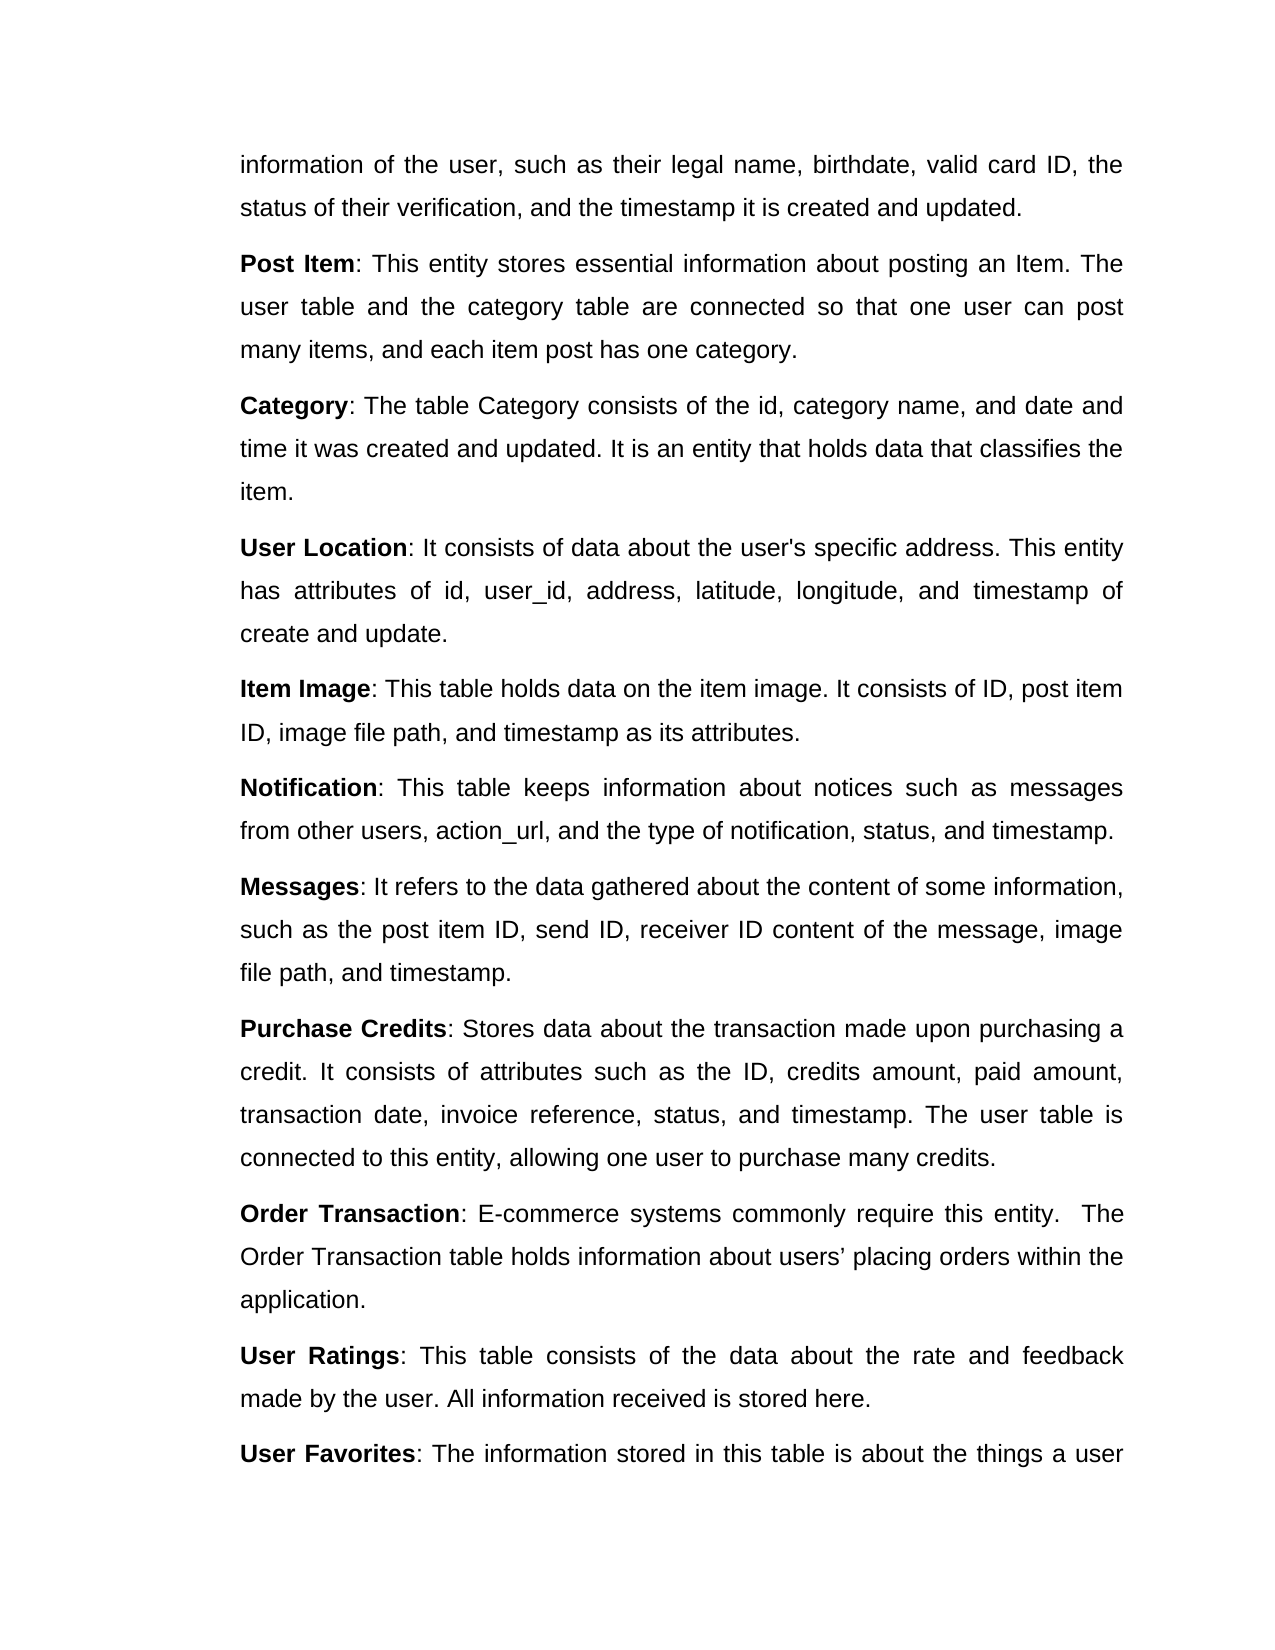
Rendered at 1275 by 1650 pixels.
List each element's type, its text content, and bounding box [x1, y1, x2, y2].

text Category: The table Category consists of the id, category name, and date and time it was created and updated. It is an entity that holds data that classifies the item. [240, 391, 1125, 506]
text Purchase Credits: Stores data about the transaction made upon purchasing a credit. It consists of attributes such as the ID, credits amount, paid amount, transaction date, invoice reference, status, and timestamp. The user table is connected to this entity, allowing one user to purchase many credits. [240, 1014, 1125, 1172]
text Messages: It refers to the data gathered about the content of some information, such as the post item ID, send ID, receiver ID content of the message, image file path, and timestamp. [240, 872, 1125, 987]
text User Ratings: This table consists of the data about the rate and feedback made by the user. All information received is stored here. [240, 1341, 1125, 1412]
text Order Transaction: E-commerce systems commonly require this entity. The Order Transaction table holds information about users’ placing orders within the application. [240, 1199, 1125, 1314]
text Post Item: This entity stores essential information about posting an Item. The user table and the category table are connected so that one user can post many items, and each item post has one category. [240, 249, 1125, 364]
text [240, 150, 1125, 222]
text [240, 1439, 1125, 1468]
text User Location: It consists of data about the user's specific address. This entity has attributes of id, user_id, address, latitude, longitude, and timestamp of create and update. [240, 532, 1125, 647]
text Notification: This table keeps information about notices such as messages from other users, action_url, and the type of notification, status, and timestamp. [240, 773, 1125, 845]
text Item Image: This table holds data on the item image. It consists of ID, post item ID, image file path, and timestamp as its attributes. [240, 674, 1125, 746]
